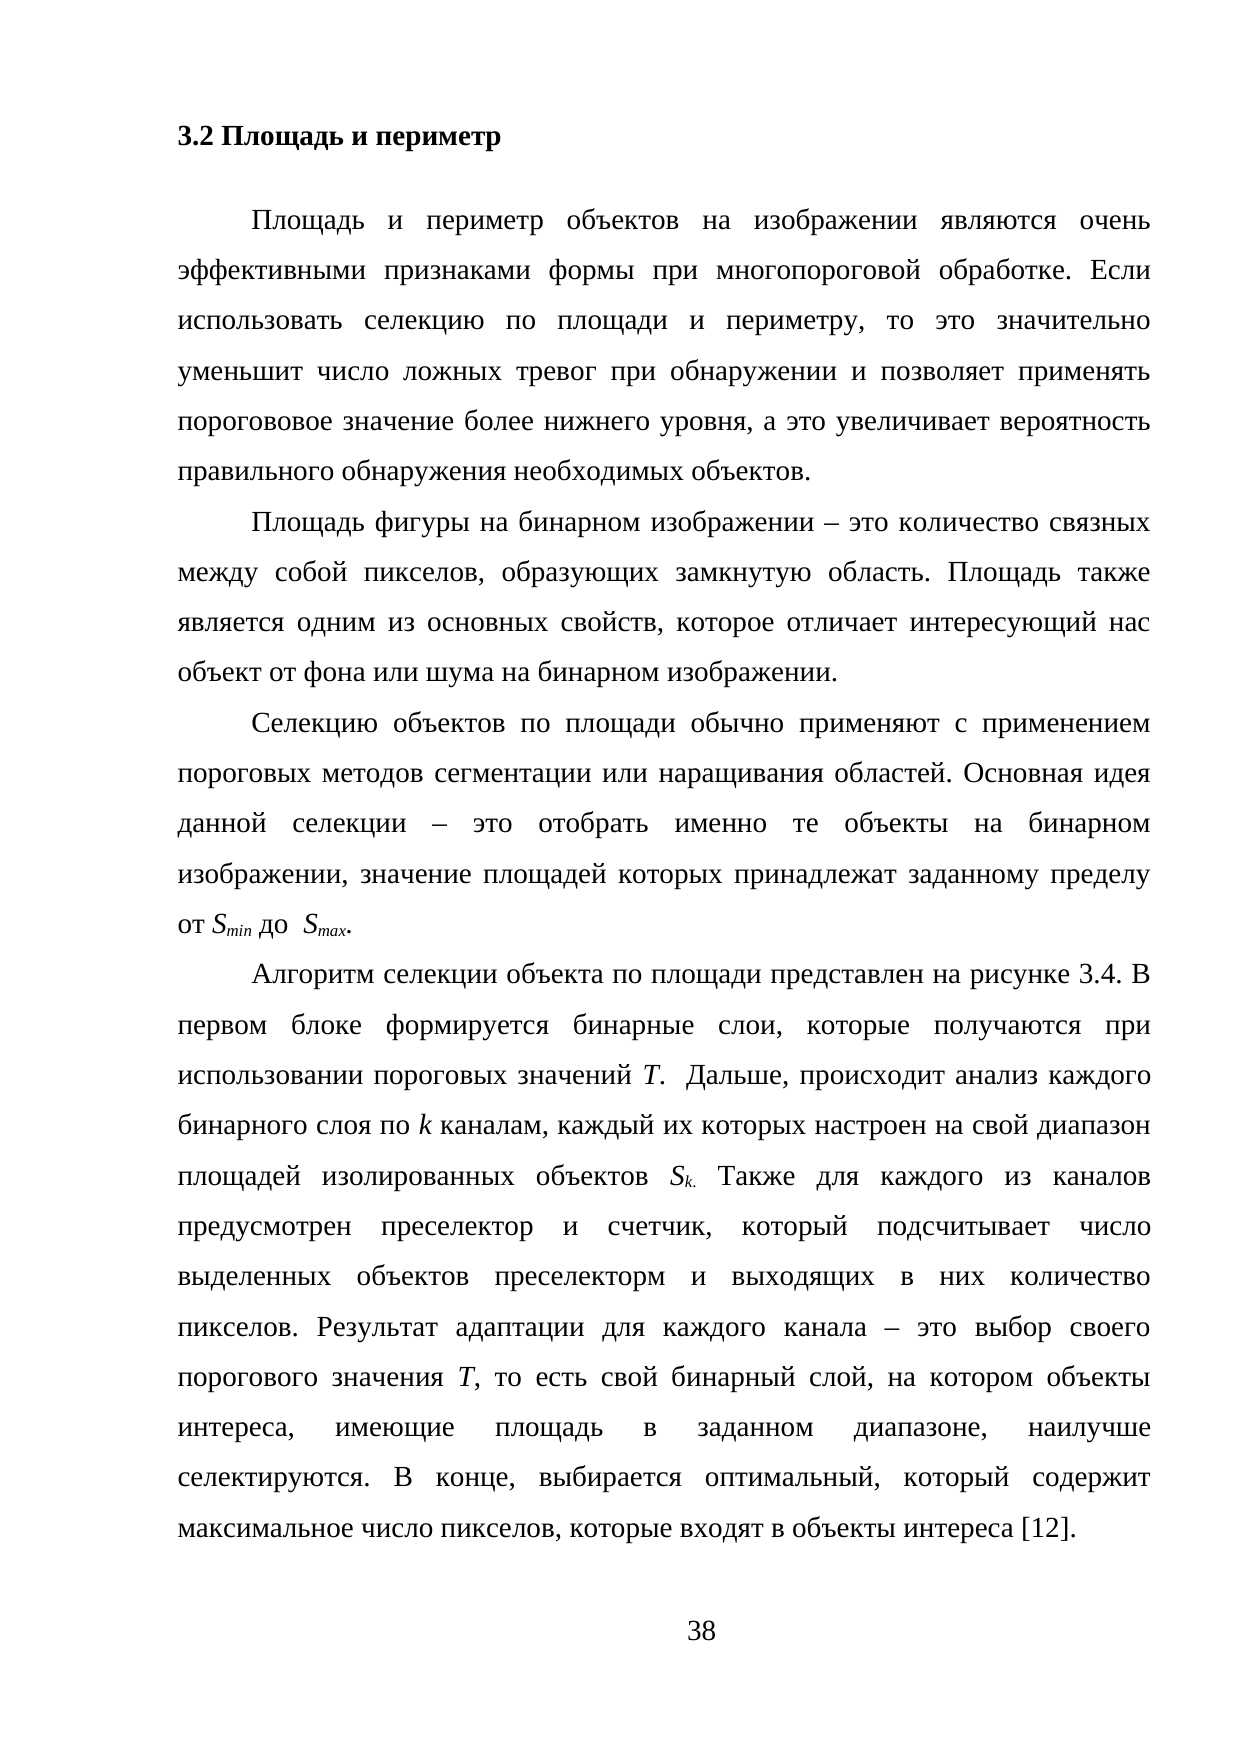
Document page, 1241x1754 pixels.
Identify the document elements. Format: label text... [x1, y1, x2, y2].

text Селекцию объектов по площади обычно применяют с применением пороговых методов сегментации или наращивания областей. Основная идея данной селекции – это отобрать именно те объекты на бинарном изображении, значение площадей которых принадлежат заданному пределу от Smin до Smax. [177, 705, 1152, 940]
text Площадь и периметр объектов на изображении являются очень эффективными признаками формы при многопороговой обработке. Если использовать селекцию по площади и периметру, то это значительно уменьшит число ложных тревог при обнаружении и позволяет применять порогововое значение более нижнего уровня, а это увеличивает вероятность правильного обнаружения необходимых объектов. [177, 202, 1152, 487]
subtitle 3.2 Площадь и периметр [177, 118, 1152, 152]
text Площадь фигуры на бинарном изображении – это количество связных между собой пикселов, образующих замкнутую область. Площадь также является одним из основных свойств, которое отличает интересующий нас объект от фона или шума на бинарном изображении. [177, 504, 1152, 688]
text Алгоритм селекции объекта по площади представлен на рисунке 3.4. В первом блоке формируется бинарные слои, которые получаются при использовании пороговых значений Т. Дальше, происходит анализ каждого бинарного слоя по k каналам, каждый их которых настроен на свой диапазон площадей изолированных объектов Sk. Также для каждого из каналов предусмотрен преселектор и счетчик, который подсчитывает число выделенных объектов преселекторм и выходящих в них количество пикселов. Результат адаптации для каждого канала – это выбор своего порогового значения T, то есть свой бинарный слой, на котором объекты интереса, имеющие площадь в заданном диапазоне, наилучше селектируются. В конце, выбирается оптимальный, который содержит максимальное число пикселов, которые входят в объекты интереса [12]. [177, 956, 1152, 1543]
